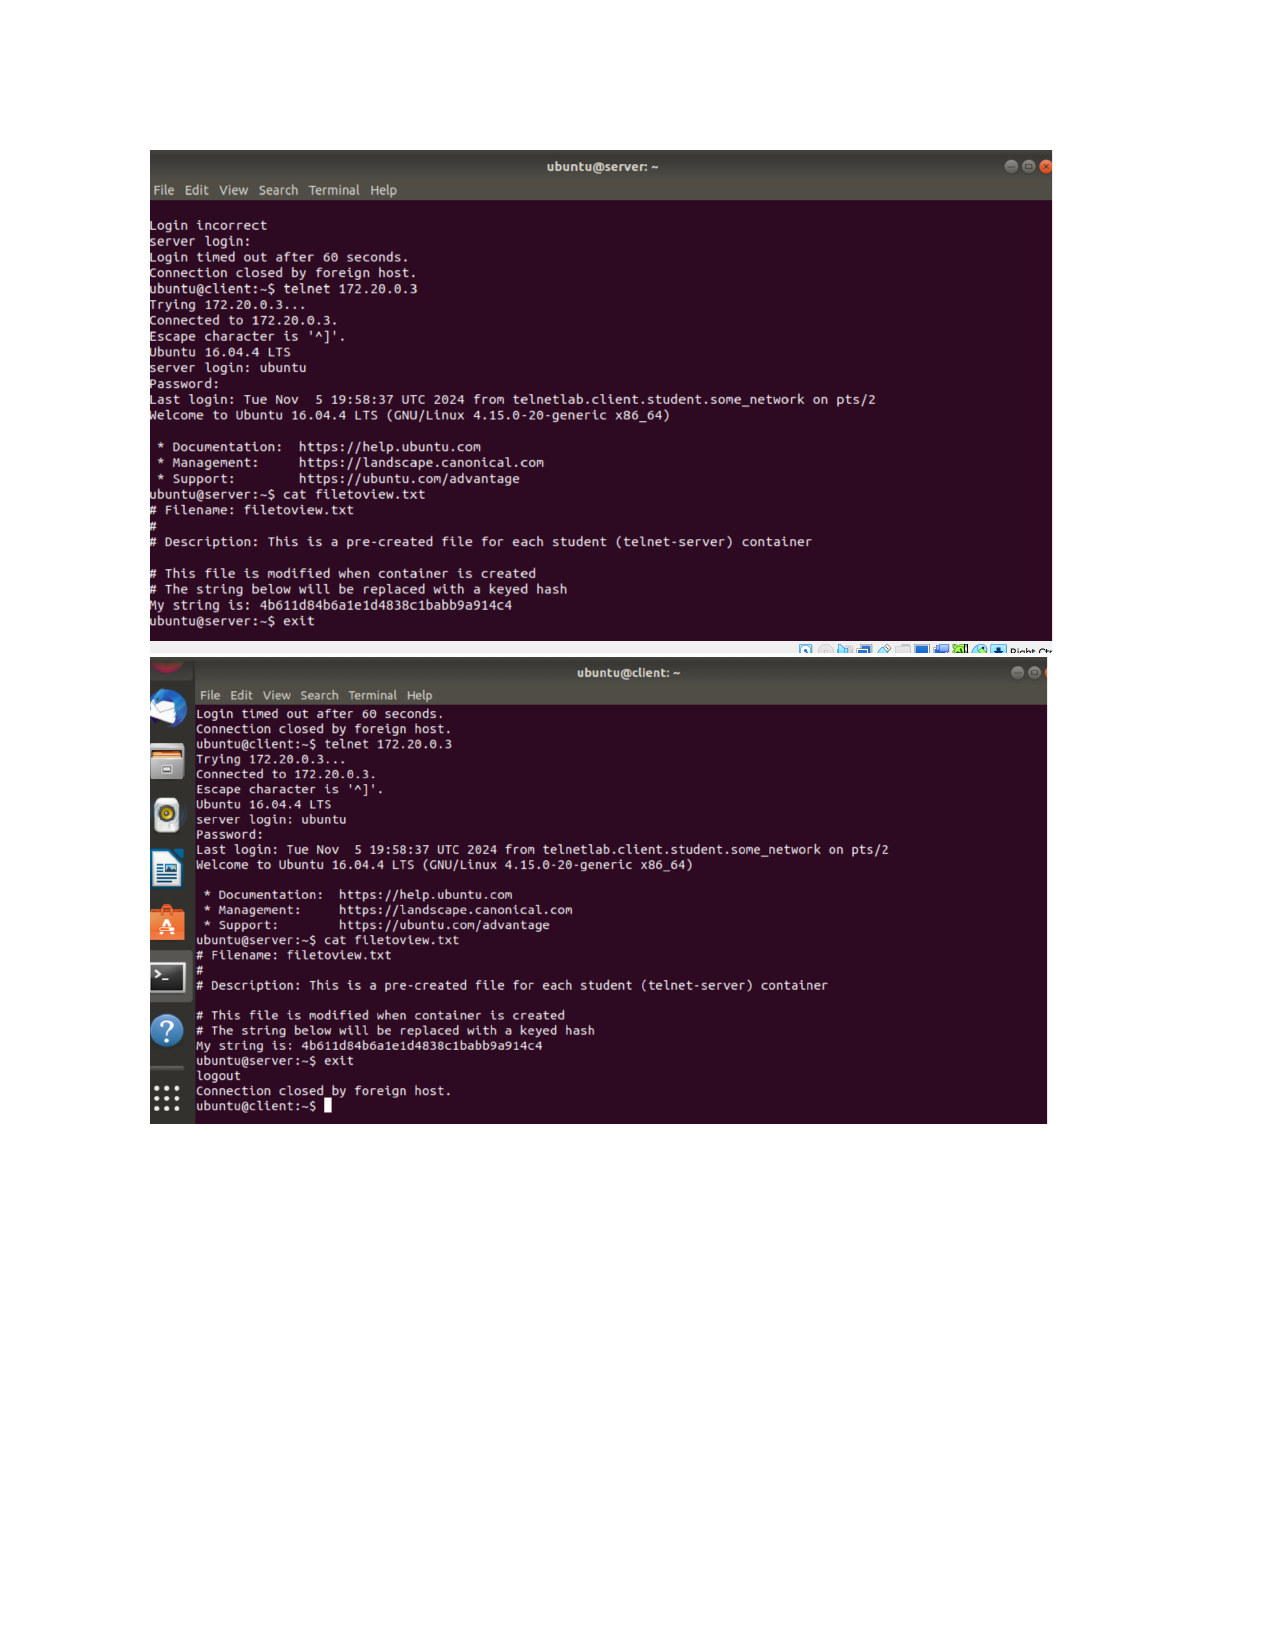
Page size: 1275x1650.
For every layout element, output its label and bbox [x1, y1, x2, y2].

picture [150, 150, 1053, 653]
picture [150, 657, 1048, 1124]
